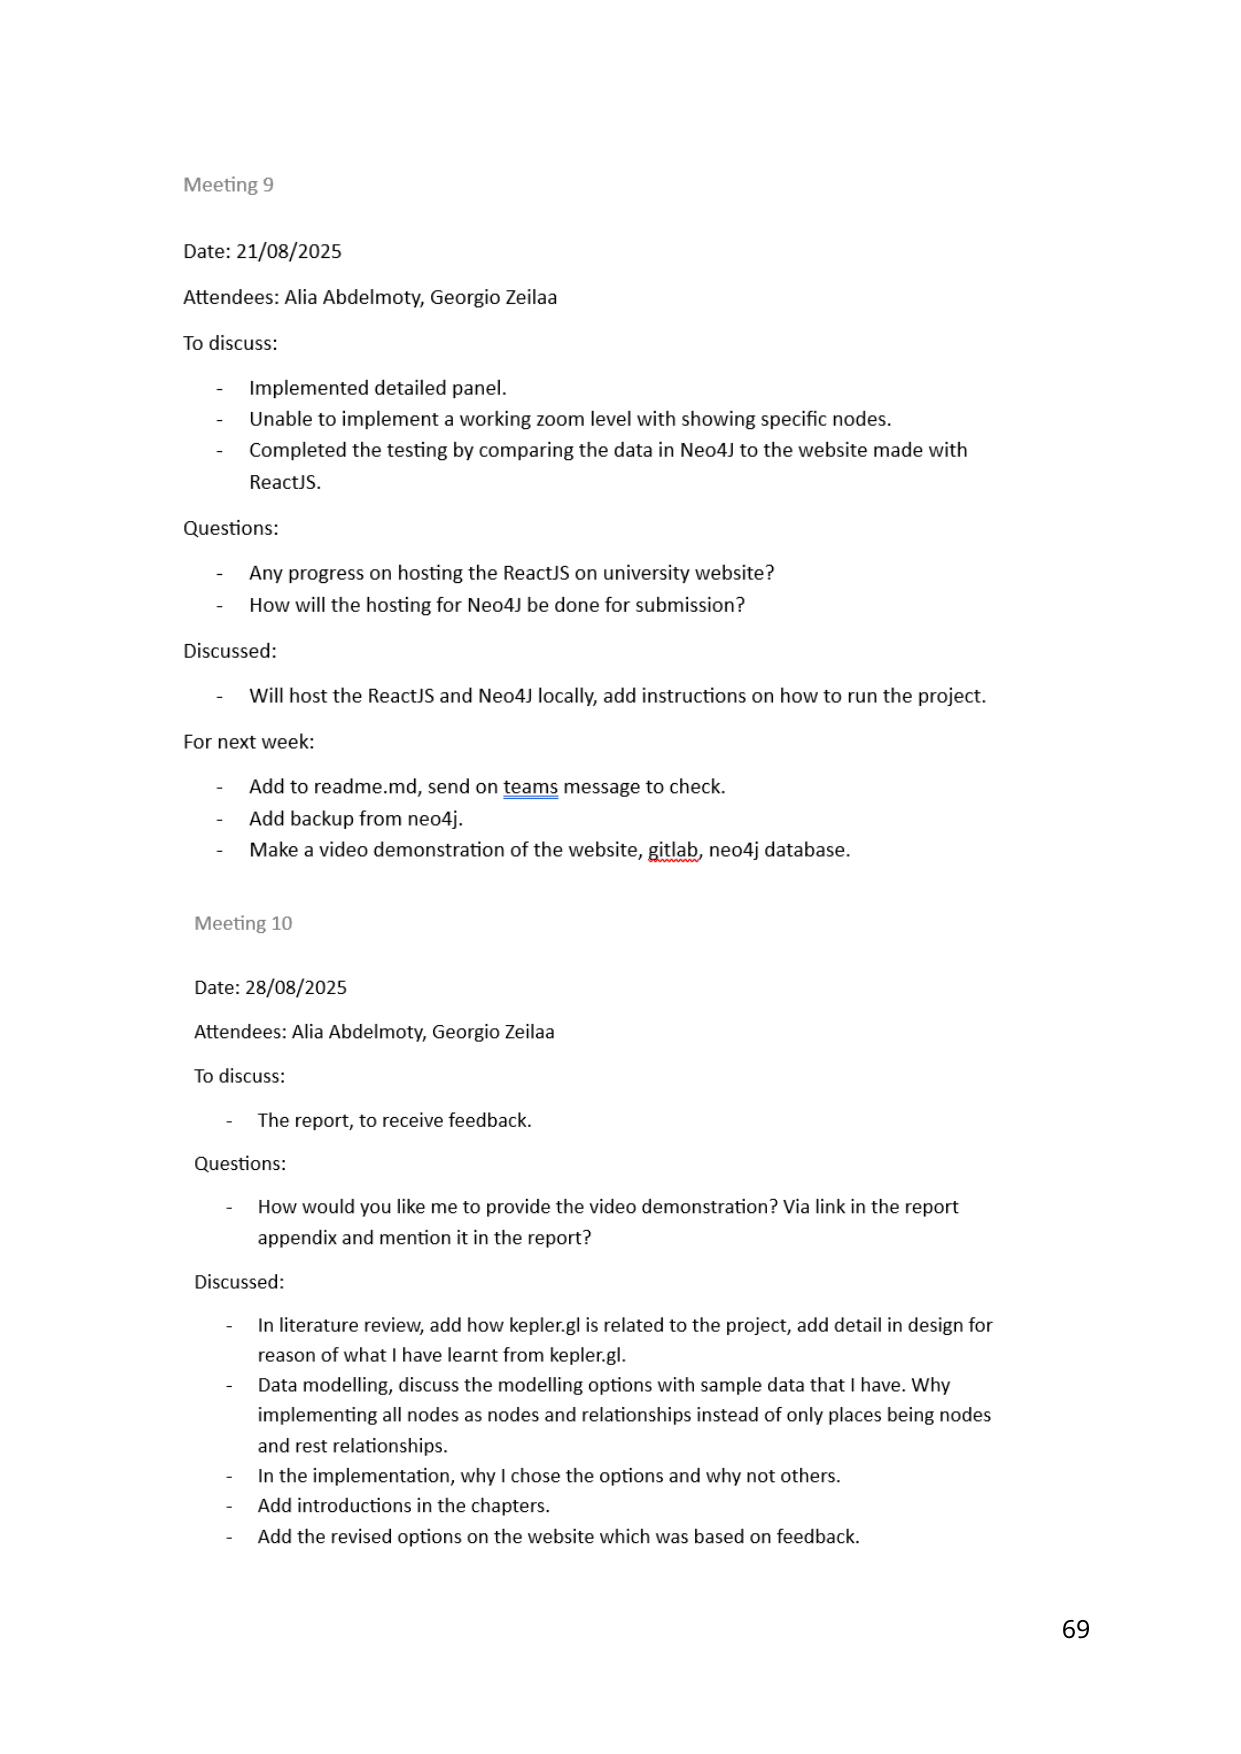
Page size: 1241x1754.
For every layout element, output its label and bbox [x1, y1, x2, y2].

picture [150, 150, 1091, 1572]
